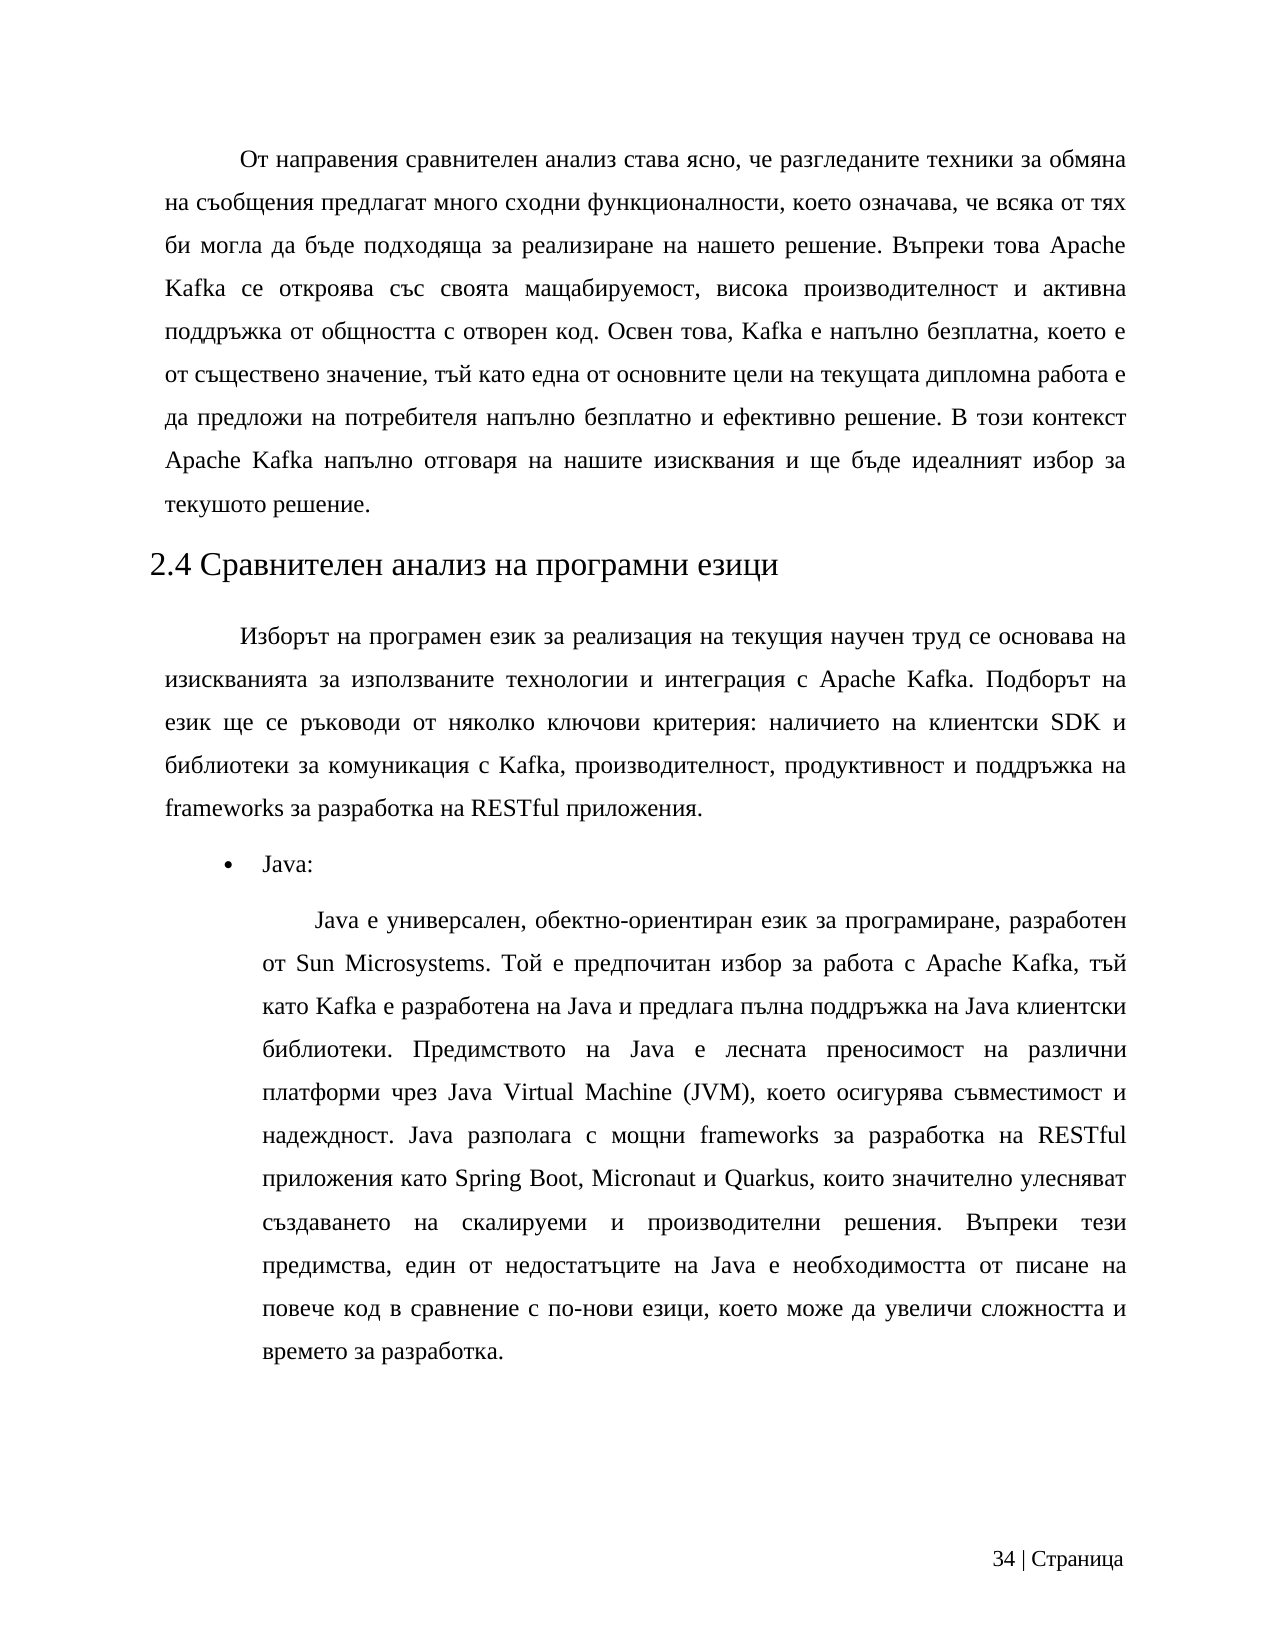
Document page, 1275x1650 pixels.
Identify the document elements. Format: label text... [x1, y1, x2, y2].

list Java: [224, 849, 1127, 878]
text От направения сравнителен анализ става ясно, че разгледаните техники за обмяна на съобщения предлагат много сходни функционалности, което означава, че всяка от тях би могла да бъде подходяща за реализиране на нашето решение. Въпреки това Apache Kafka се откроява със своята мащабируемост, висока производителност и активна поддръжка от общността с отворен код. Освен това, Kafka е напълно безплатна, което е от съществено значение, тъй като една от основните цели на текущата дипломна работа е да предложи на потребителя напълно безплатно и ефективно решение. В този контекст Apache Kafka напълно отговаря на нашите изисквания и ще бъде идеалният избор за текушото решение. [164, 144, 1127, 517]
subtitle 2.4 Сравнителен анализ на програмни езици [149, 544, 1127, 621]
text Java е универсален, обектно-ориентиран език за програмиране, разработен от Sun Microsystems. Той е предпочитан избор за работа с Apache Kafka, тъй като Kafka е разработена на Java и предлага пълна поддръжка на Java клиентски библиотеки. Предимството на Java е лесната преносимост на различни платформи чрез Java Virtual Machine (JVM), което осигурява съвместимост и надеждност. Java разполага с мощни frameworks за разработка на RESTful приложения като Spring Boot, Micronaut и Quarkus, които значително улесняват създаването на скалируеми и производителни решения. Въпреки тези предимства, един от недостатъците на Java е необходимостта от писане на повече код в сравнение с по-нови езици, което може да увеличи сложността и времето за разработка. [262, 905, 1127, 1365]
text Изборът на програмен език за реализация на текущия научен труд се основава на изискванията за използваните технологии и интеграция с Apache Kafka. Подборът на език ще се ръководи от няколко ключови критерия: наличието на клиентски SDK и библиотеки за комуникация с Kafka, производителност, продуктивност и поддръжка на frameworks за разработка на RESTful приложения. [164, 621, 1127, 822]
